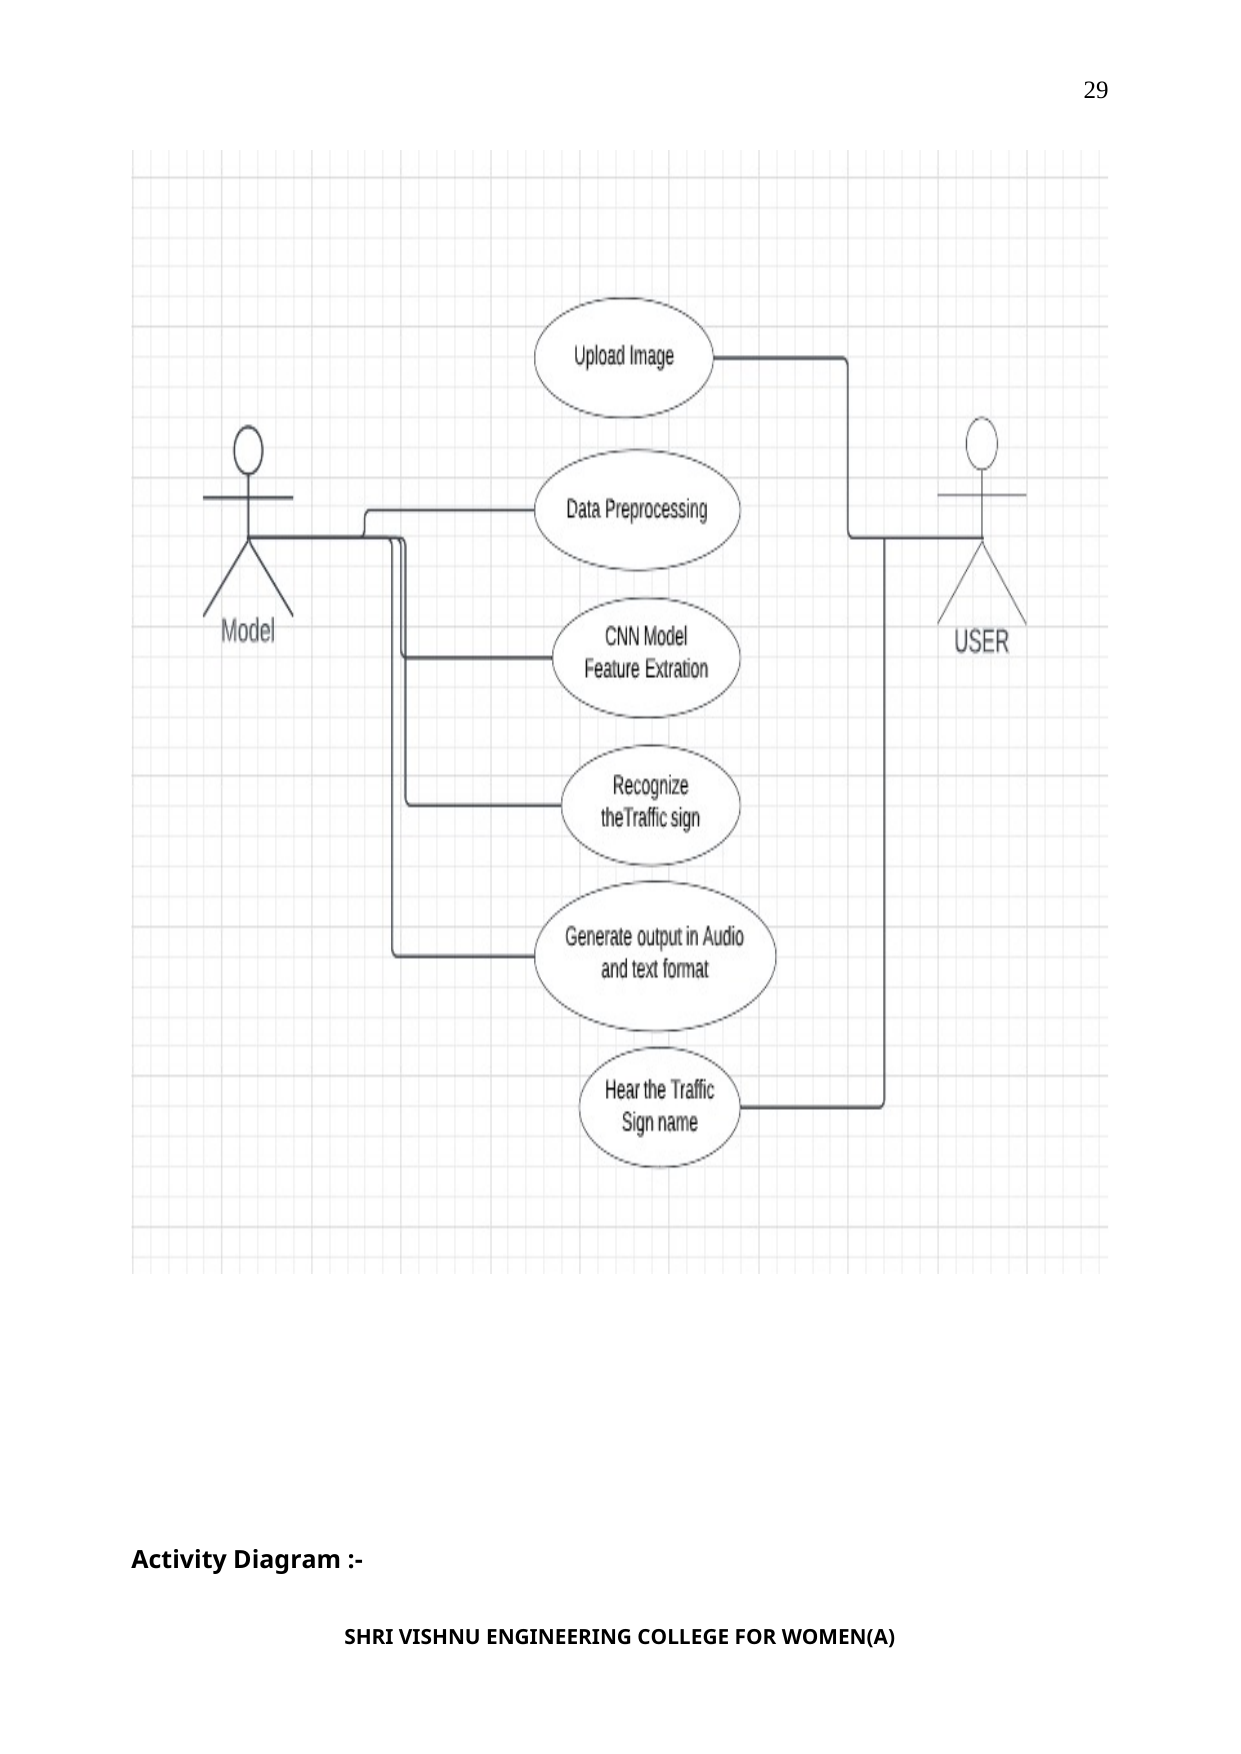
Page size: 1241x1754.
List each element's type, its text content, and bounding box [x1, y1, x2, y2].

text Activity Diagram :- [131, 1541, 1108, 1575]
picture [131, 150, 1109, 1274]
